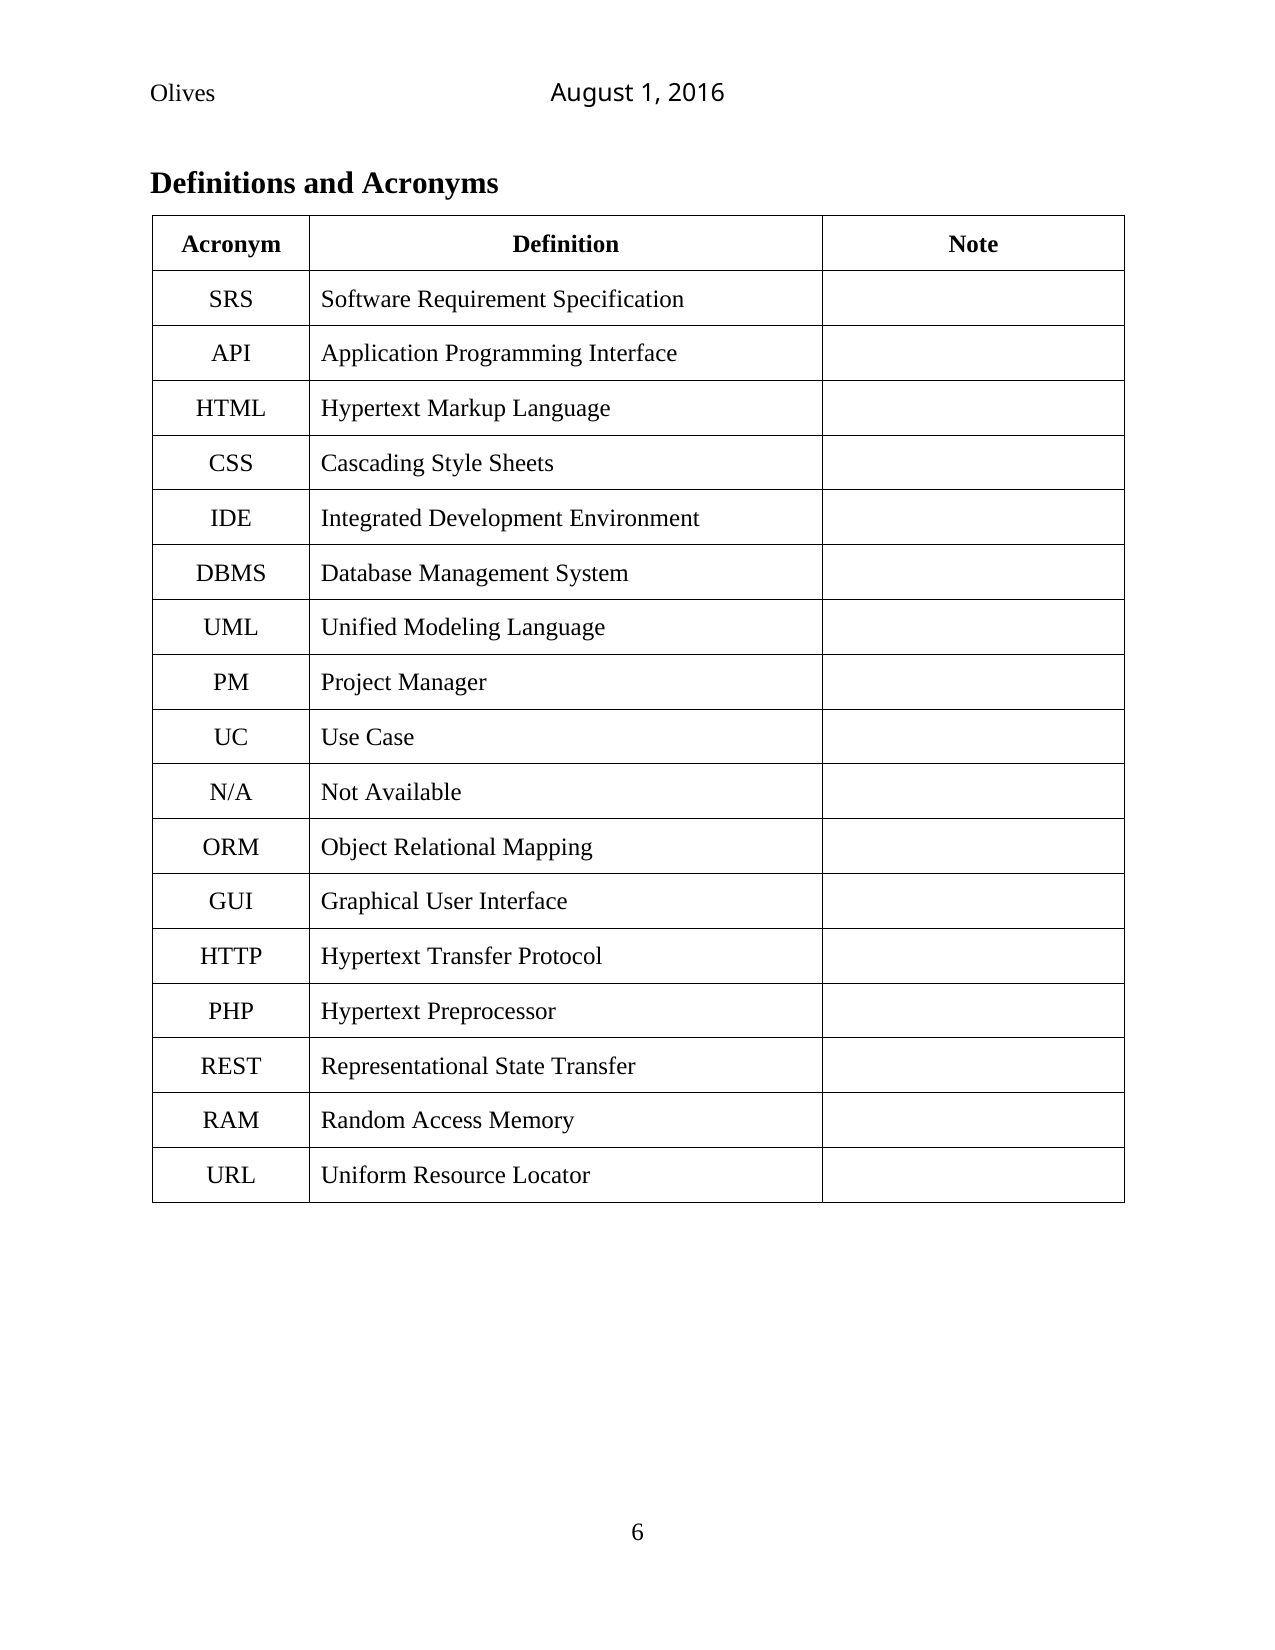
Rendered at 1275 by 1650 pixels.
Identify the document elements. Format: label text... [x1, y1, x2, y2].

table_cell CSS [153, 436, 309, 489]
table_cell [823, 381, 1124, 434]
table_cell [823, 929, 1124, 982]
table_cell PHP [153, 984, 309, 1037]
table_cell REST [153, 1038, 309, 1092]
table_cell [823, 600, 1124, 654]
table_cell [823, 764, 1124, 818]
table_header Acronym [153, 216, 309, 270]
subtitle Definitions and Acronyms [150, 165, 1125, 200]
table_cell DBMS [153, 545, 309, 599]
table_cell PM [153, 655, 309, 708]
table_cell [823, 984, 1124, 1037]
table_cell ORM [153, 819, 309, 873]
table_cell Application Programming Interface [310, 326, 822, 380]
table_cell UML [153, 600, 309, 654]
table_cell Hypertext Markup Language [310, 381, 822, 434]
table_cell HTTP [153, 929, 309, 982]
table_header Note [823, 216, 1124, 270]
table_cell IDE [153, 490, 309, 544]
table_cell Unified Modeling Language [310, 600, 822, 654]
table_cell API [153, 326, 309, 380]
table_cell Cascading Style Sheets [310, 436, 822, 489]
table_cell Uniform Resource Locator [310, 1148, 822, 1202]
table_cell [823, 271, 1124, 325]
table_cell [823, 655, 1124, 708]
table_cell URL [153, 1148, 309, 1202]
table_cell [823, 326, 1124, 380]
table_cell [823, 819, 1124, 873]
table_cell Use Case [310, 710, 822, 763]
table_cell Hypertext Transfer Protocol [310, 929, 822, 982]
table_cell GUI [153, 874, 309, 928]
table_cell [823, 436, 1124, 489]
table_cell Database Management System [310, 545, 822, 599]
table_cell HTML [153, 381, 309, 434]
table_cell Representational State Transfer [310, 1038, 822, 1092]
table_header Definition [310, 216, 822, 270]
table_cell [823, 1093, 1124, 1147]
table_cell Graphical User Interface [310, 874, 822, 928]
table_cell [823, 1038, 1124, 1092]
table_cell UC [153, 710, 309, 763]
table_cell [823, 1148, 1124, 1202]
table_cell RAM [153, 1093, 309, 1147]
table_cell Random Access Memory [310, 1093, 822, 1147]
table_cell Object Relational Mapping [310, 819, 822, 873]
table_cell Software Requirement Specification [310, 271, 822, 325]
table_cell Hypertext Preprocessor [310, 984, 822, 1037]
table_cell N/A [153, 764, 309, 818]
table_cell Project Manager [310, 655, 822, 708]
table_cell [823, 710, 1124, 763]
table_cell [823, 874, 1124, 928]
table_cell SRS [153, 271, 309, 325]
table_cell Not Available [310, 764, 822, 818]
table_cell [823, 490, 1124, 544]
table_cell Integrated Development Environment [310, 490, 822, 544]
table_cell [823, 545, 1124, 599]
